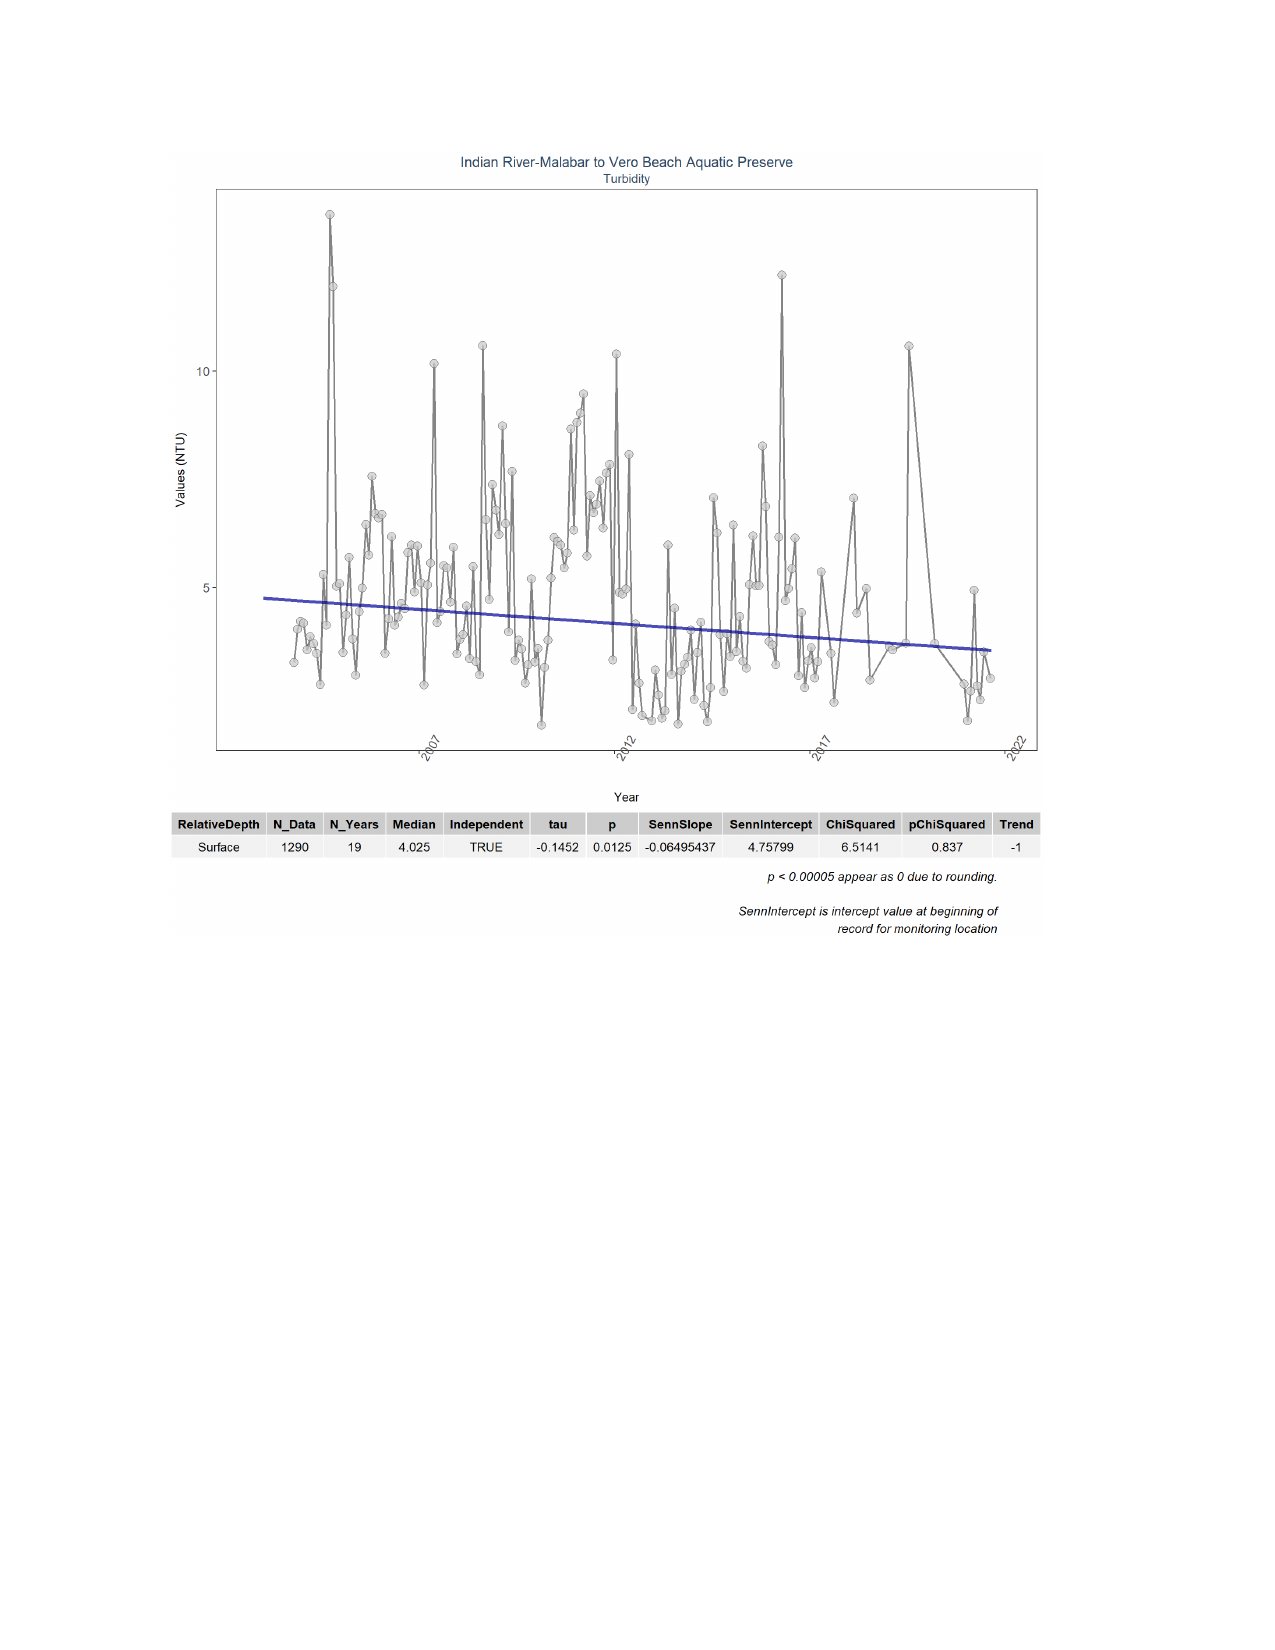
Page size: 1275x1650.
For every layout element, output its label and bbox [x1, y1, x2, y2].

picture [168, 150, 1044, 938]
